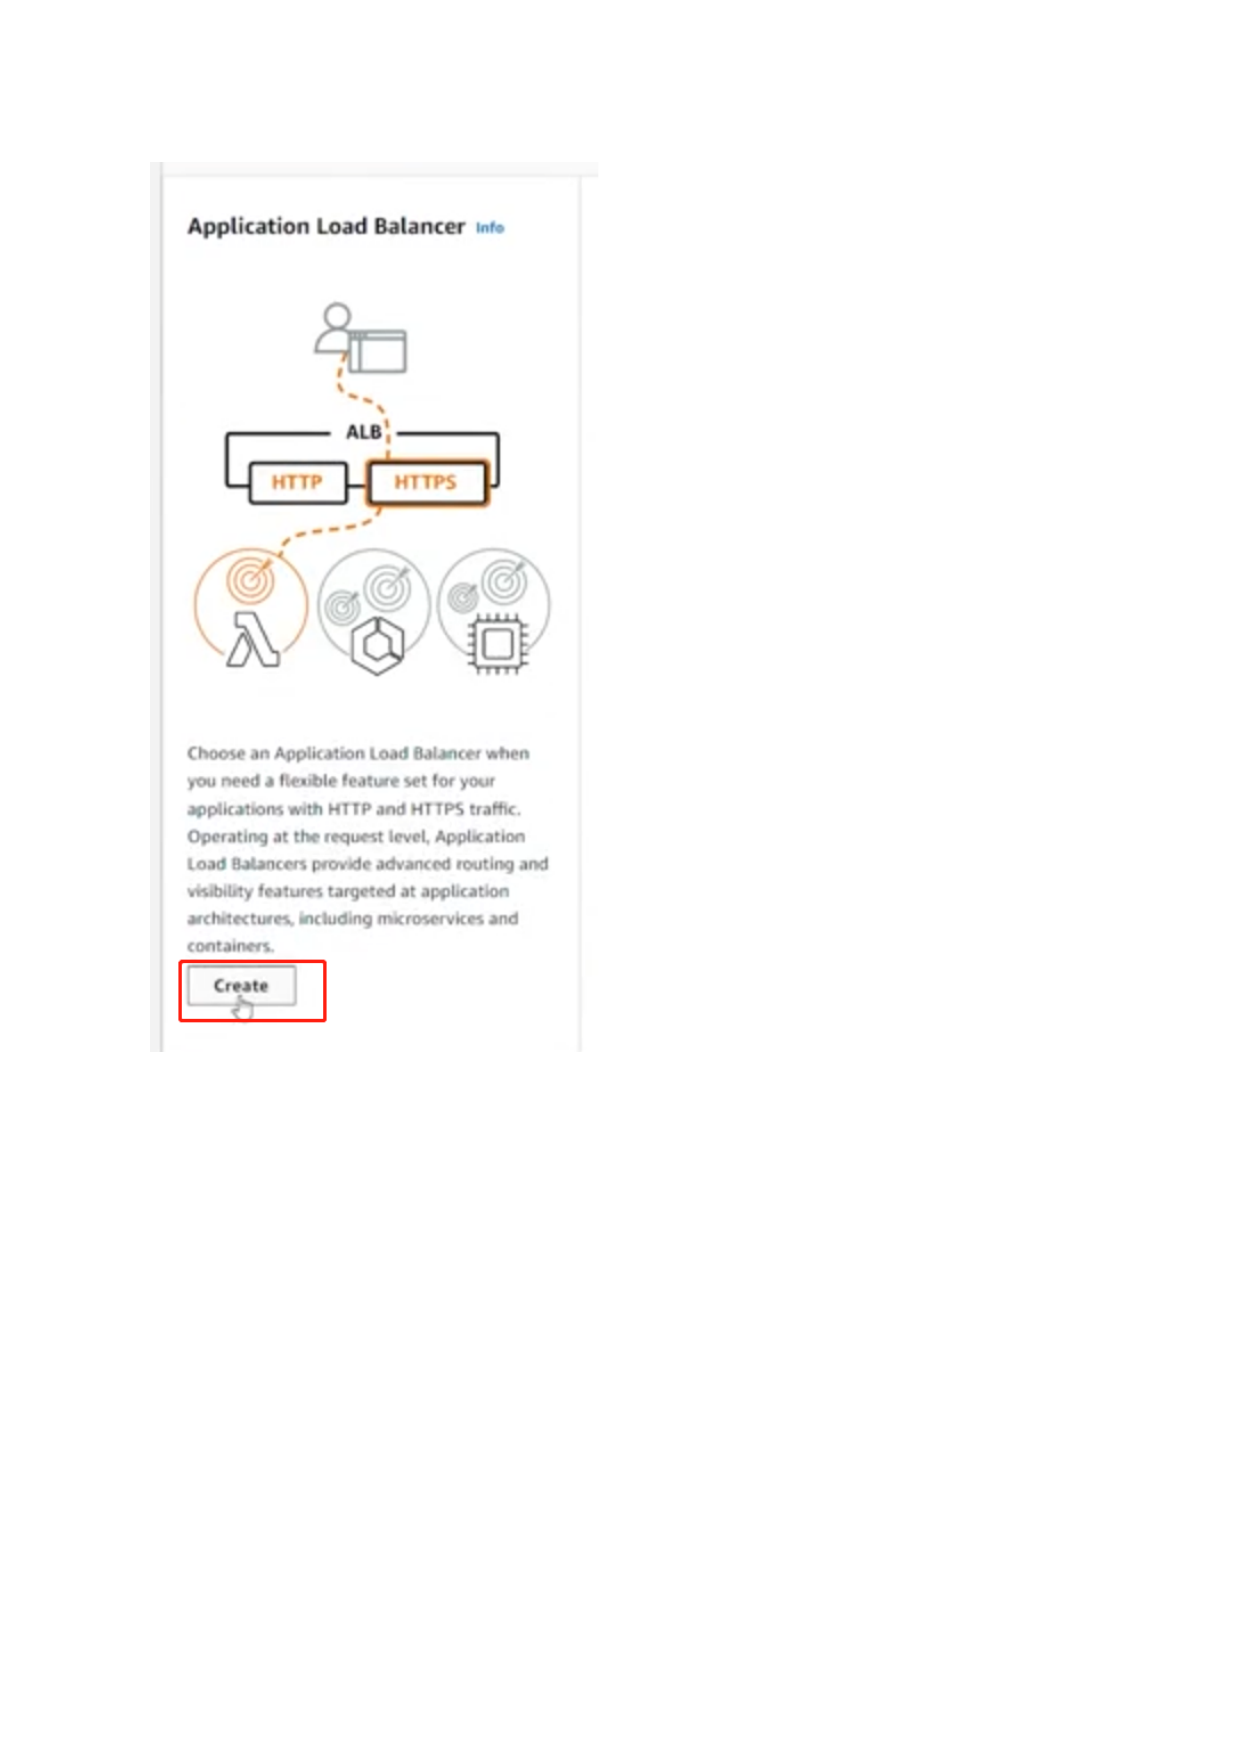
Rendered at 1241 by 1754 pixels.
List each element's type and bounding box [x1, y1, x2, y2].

picture [150, 162, 599, 1052]
